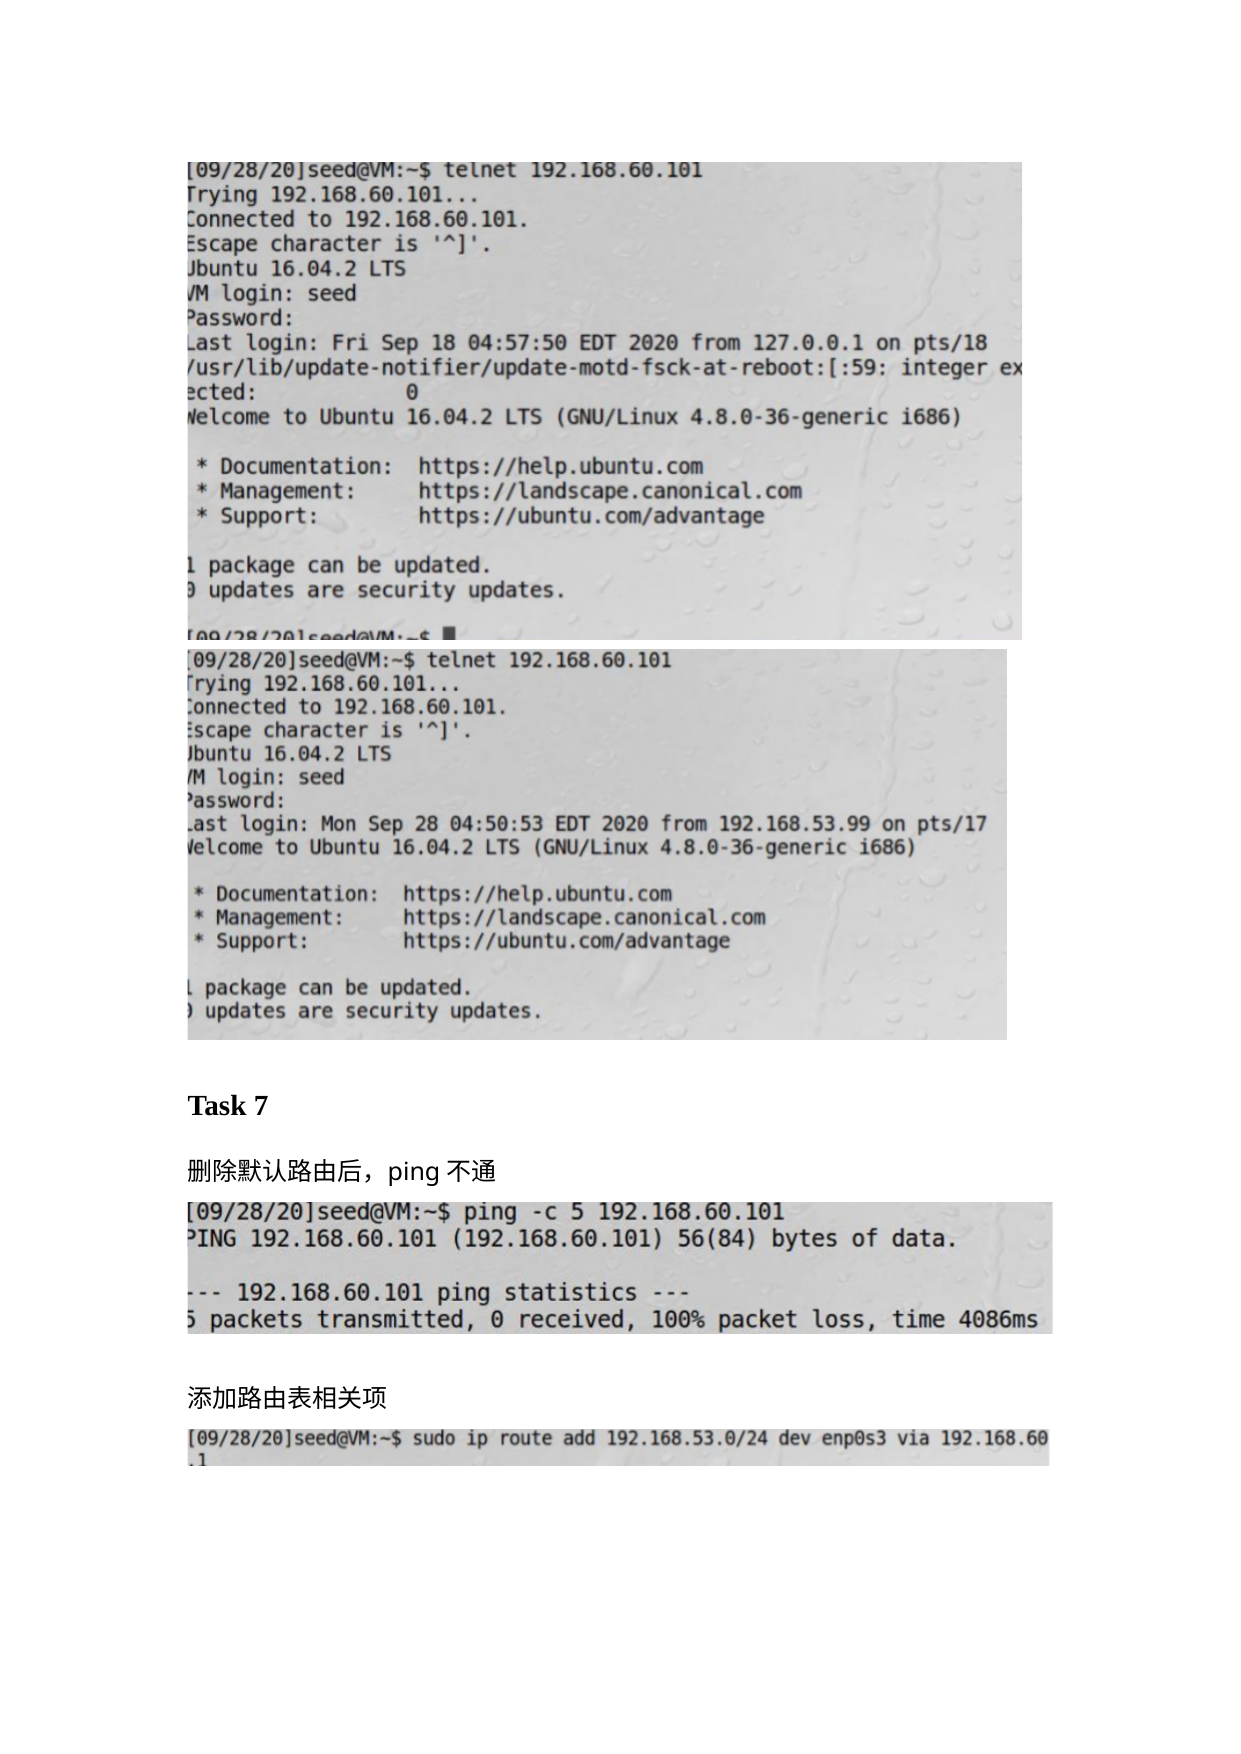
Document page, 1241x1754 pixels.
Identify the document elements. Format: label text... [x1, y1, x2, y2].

text 删除默认路由后，ping 不通 [187, 1137, 1053, 1202]
picture [187, 649, 1007, 1040]
text Task 7 [187, 1072, 1053, 1137]
picture [187, 1202, 1053, 1334]
text 添加路由表相关项 [187, 1364, 1053, 1429]
picture [187, 1429, 1053, 1466]
picture [187, 162, 1023, 640]
